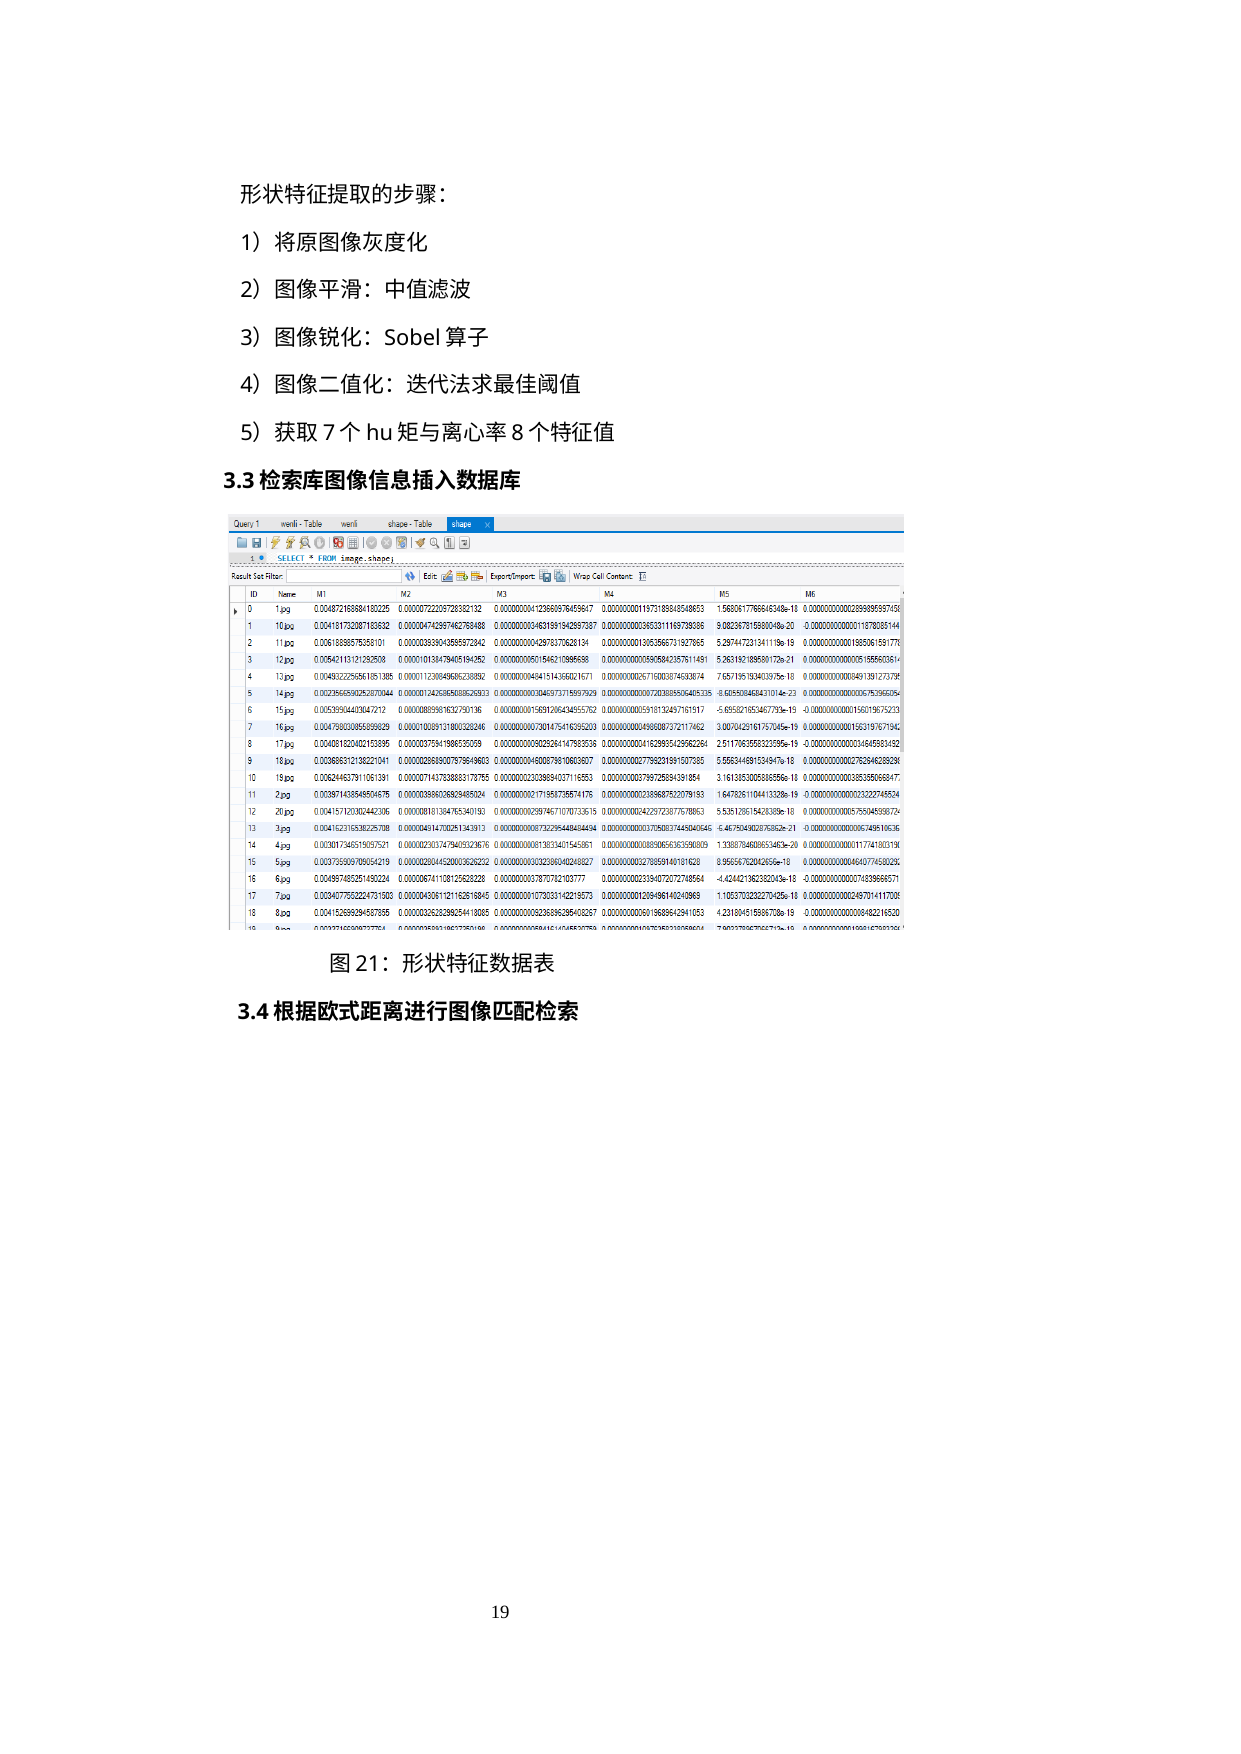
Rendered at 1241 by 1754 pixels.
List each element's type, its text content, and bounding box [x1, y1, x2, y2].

list 3）图像锐化：Sobel算子 [189, 320, 1092, 352]
list 2）图像平滑：中值滤波 [189, 272, 1092, 304]
list 形状特征提取的步骤： [189, 177, 1092, 209]
picture [227, 514, 904, 930]
list 3.3检索库图像信息插入数据库 [189, 463, 1092, 494]
list 5）获取7个hu矩与离心率8个特征值 [189, 415, 1092, 447]
list 图21：形状特征数据表 [189, 946, 1092, 978]
list 3.4根据欧式距离进行图像匹配检索 [189, 994, 1092, 1026]
list 4）图像二值化：迭代法求最佳阈值 [189, 367, 1092, 399]
list 1）将原图像灰度化 [189, 225, 1092, 256]
